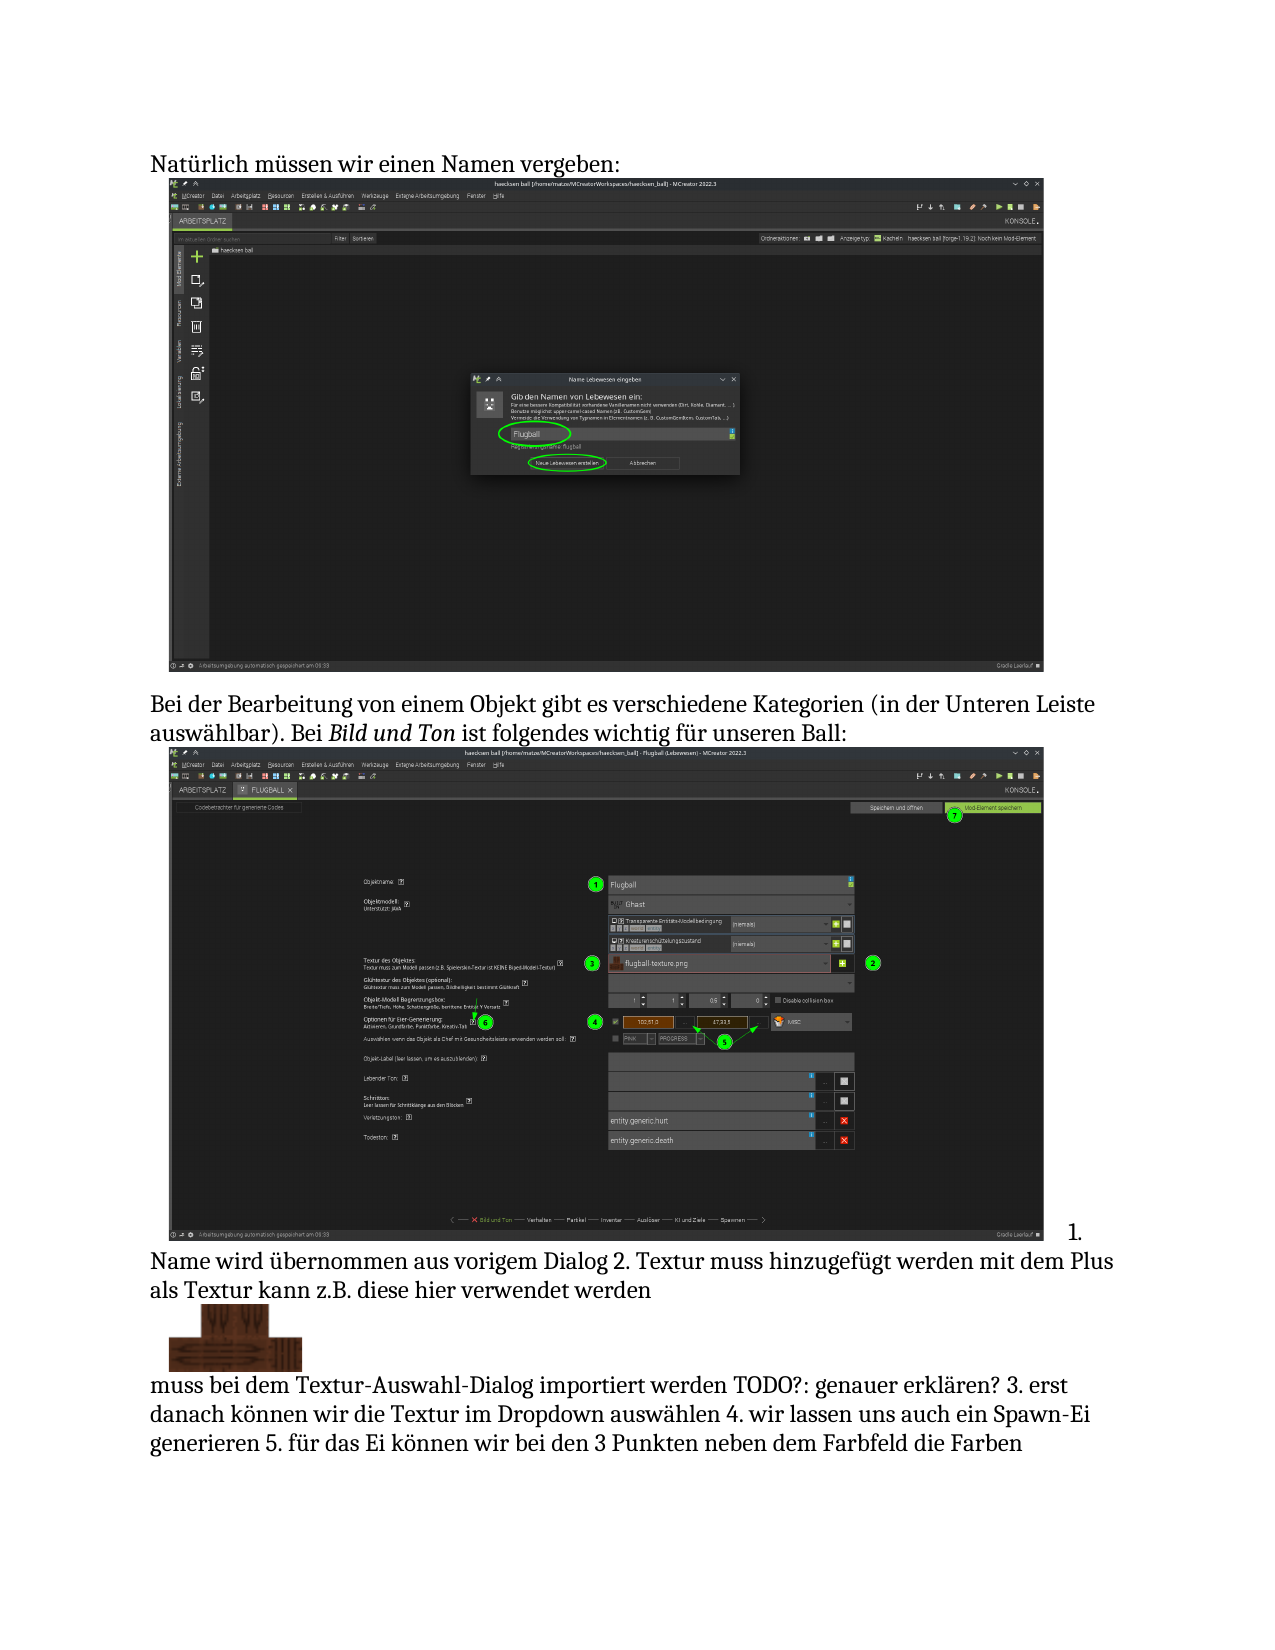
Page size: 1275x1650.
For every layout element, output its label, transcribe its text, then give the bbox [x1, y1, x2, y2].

picture [168, 747, 1044, 1241]
picture [168, 1304, 303, 1372]
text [150, 690, 1125, 1457]
picture [168, 178, 1044, 672]
